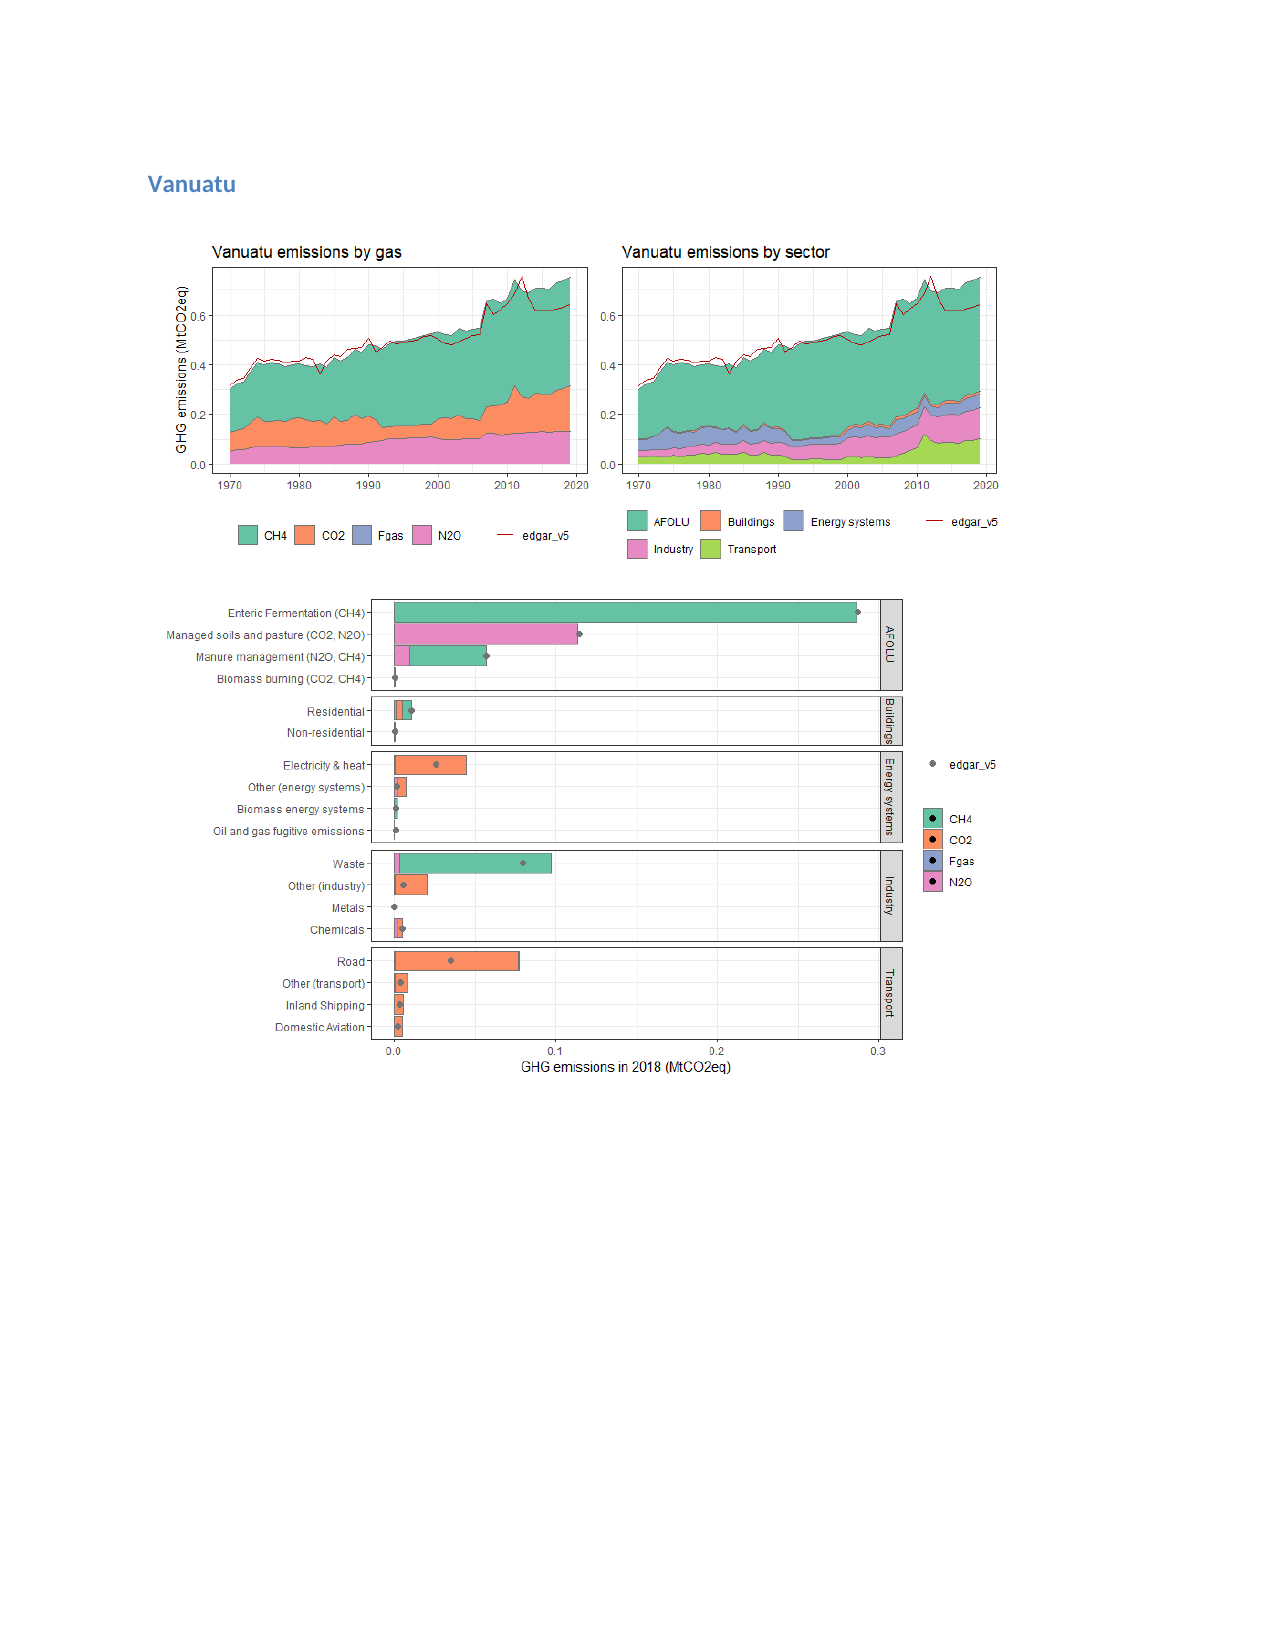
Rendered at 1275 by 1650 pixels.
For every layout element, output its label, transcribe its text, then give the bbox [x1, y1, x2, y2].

picture [147, 217, 1023, 1093]
subtitle Vanuatu [148, 168, 1127, 199]
